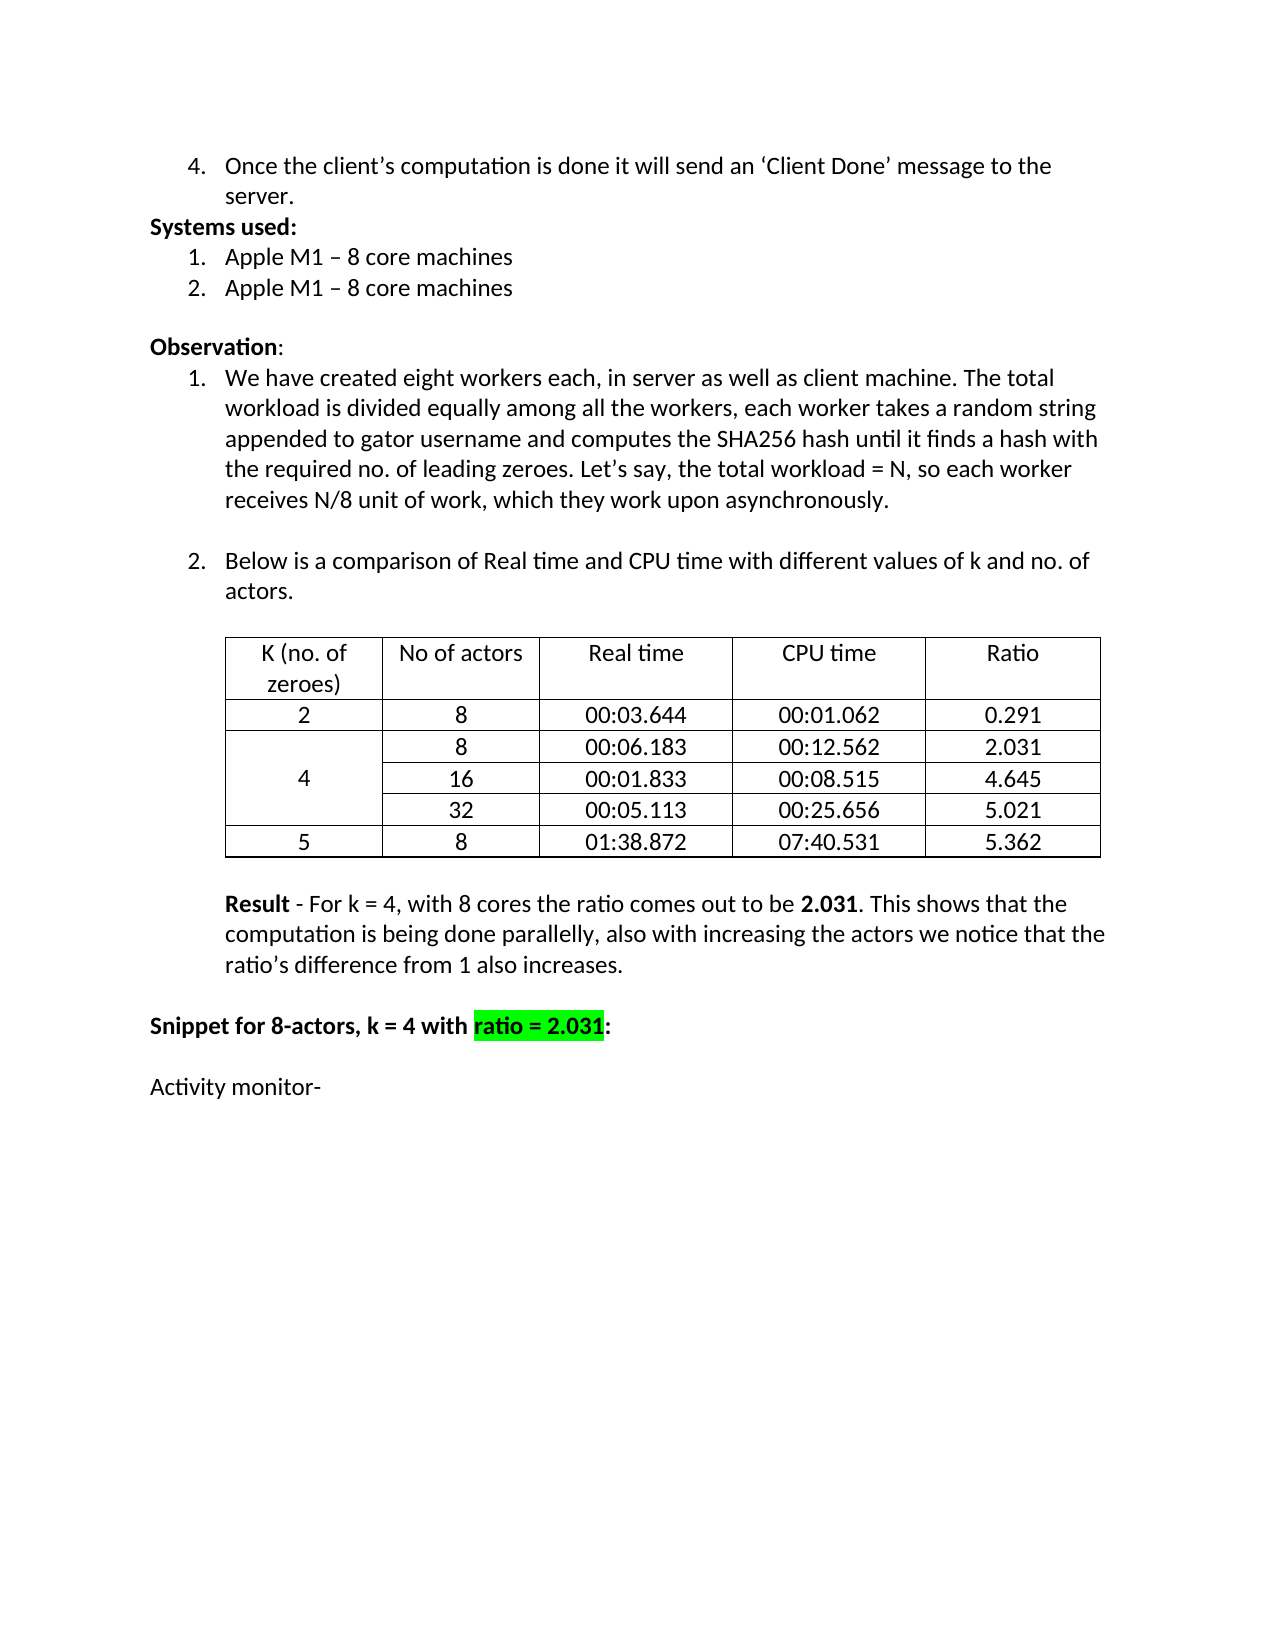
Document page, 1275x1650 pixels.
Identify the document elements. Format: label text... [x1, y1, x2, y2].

table_cell 00:25.656 [733, 794, 925, 825]
text Observation: [150, 331, 1125, 362]
list We have created eight workers each, in server as well as client machine. The total workload is divided equally among all the workers, each worker takes a random string appended to gator username and computes the SHA256 hash until it finds a hash with the required no. of leading zeroes. Let’s say, the total workload = N, so each worker receives N/8 unit of work, which they work upon asynchronously. [187, 362, 1125, 514]
text Systems used: [150, 211, 1125, 242]
text Snippet for 8-actors, k = 4 with ratio = 2.031: [604, 1010, 1125, 1041]
table_cell 07:40.531 [733, 826, 925, 856]
table_cell 2.031 [926, 731, 1100, 762]
text Snippet for 8-actors, k = 4 with ratio = 2.031: [150, 1010, 474, 1041]
table_cell 4 [226, 731, 382, 825]
table_cell 00:08.515 [733, 763, 925, 793]
table_cell 00:05.113 [540, 794, 732, 825]
table_cell 00:12.562 [733, 731, 925, 762]
table_cell 0.291 [926, 700, 1100, 730]
table_header No of actors [383, 638, 539, 699]
text Activity monitor- [150, 1071, 1125, 1102]
table_cell 2 [226, 700, 382, 730]
table_cell 4.645 [926, 763, 1100, 793]
text Result - For k = 4, with 8 cores the ratio comes out to be 2.031. This shows that the computation is being done parallelly, also with increasing the actors we notice that the ratio’s difference from 1 also increases. [225, 888, 1125, 979]
table_cell 00:01.062 [733, 700, 925, 730]
list Apple M1 – 8 core machines [187, 242, 1125, 272]
table_cell 00:01.833 [540, 763, 732, 793]
table_cell 8 [383, 731, 539, 762]
table_cell 8 [383, 700, 539, 730]
table_cell 01:38.872 [540, 826, 732, 856]
table_cell 5.362 [926, 826, 1100, 856]
table_header Real time [540, 638, 732, 699]
table_header K (no. of zeroes) [226, 638, 382, 699]
table_header Ratio [926, 638, 1100, 699]
list Below is a comparison of Real time and CPU time with different values of k and no. of actors. [187, 545, 1125, 606]
table_cell 16 [383, 763, 539, 793]
table_cell 00:06.183 [540, 731, 732, 762]
table_header CPU time [733, 638, 925, 699]
table_cell 32 [383, 794, 539, 825]
table_cell 8 [383, 826, 539, 856]
list Apple M1 – 8 core machines [187, 272, 1125, 303]
table_cell 5 [226, 826, 382, 856]
table_cell 00:03.644 [540, 700, 732, 730]
table_cell 5.021 [926, 794, 1100, 825]
list Once the client’s computation is done it will send an ‘Client Done’ message to the server. [187, 150, 1125, 211]
